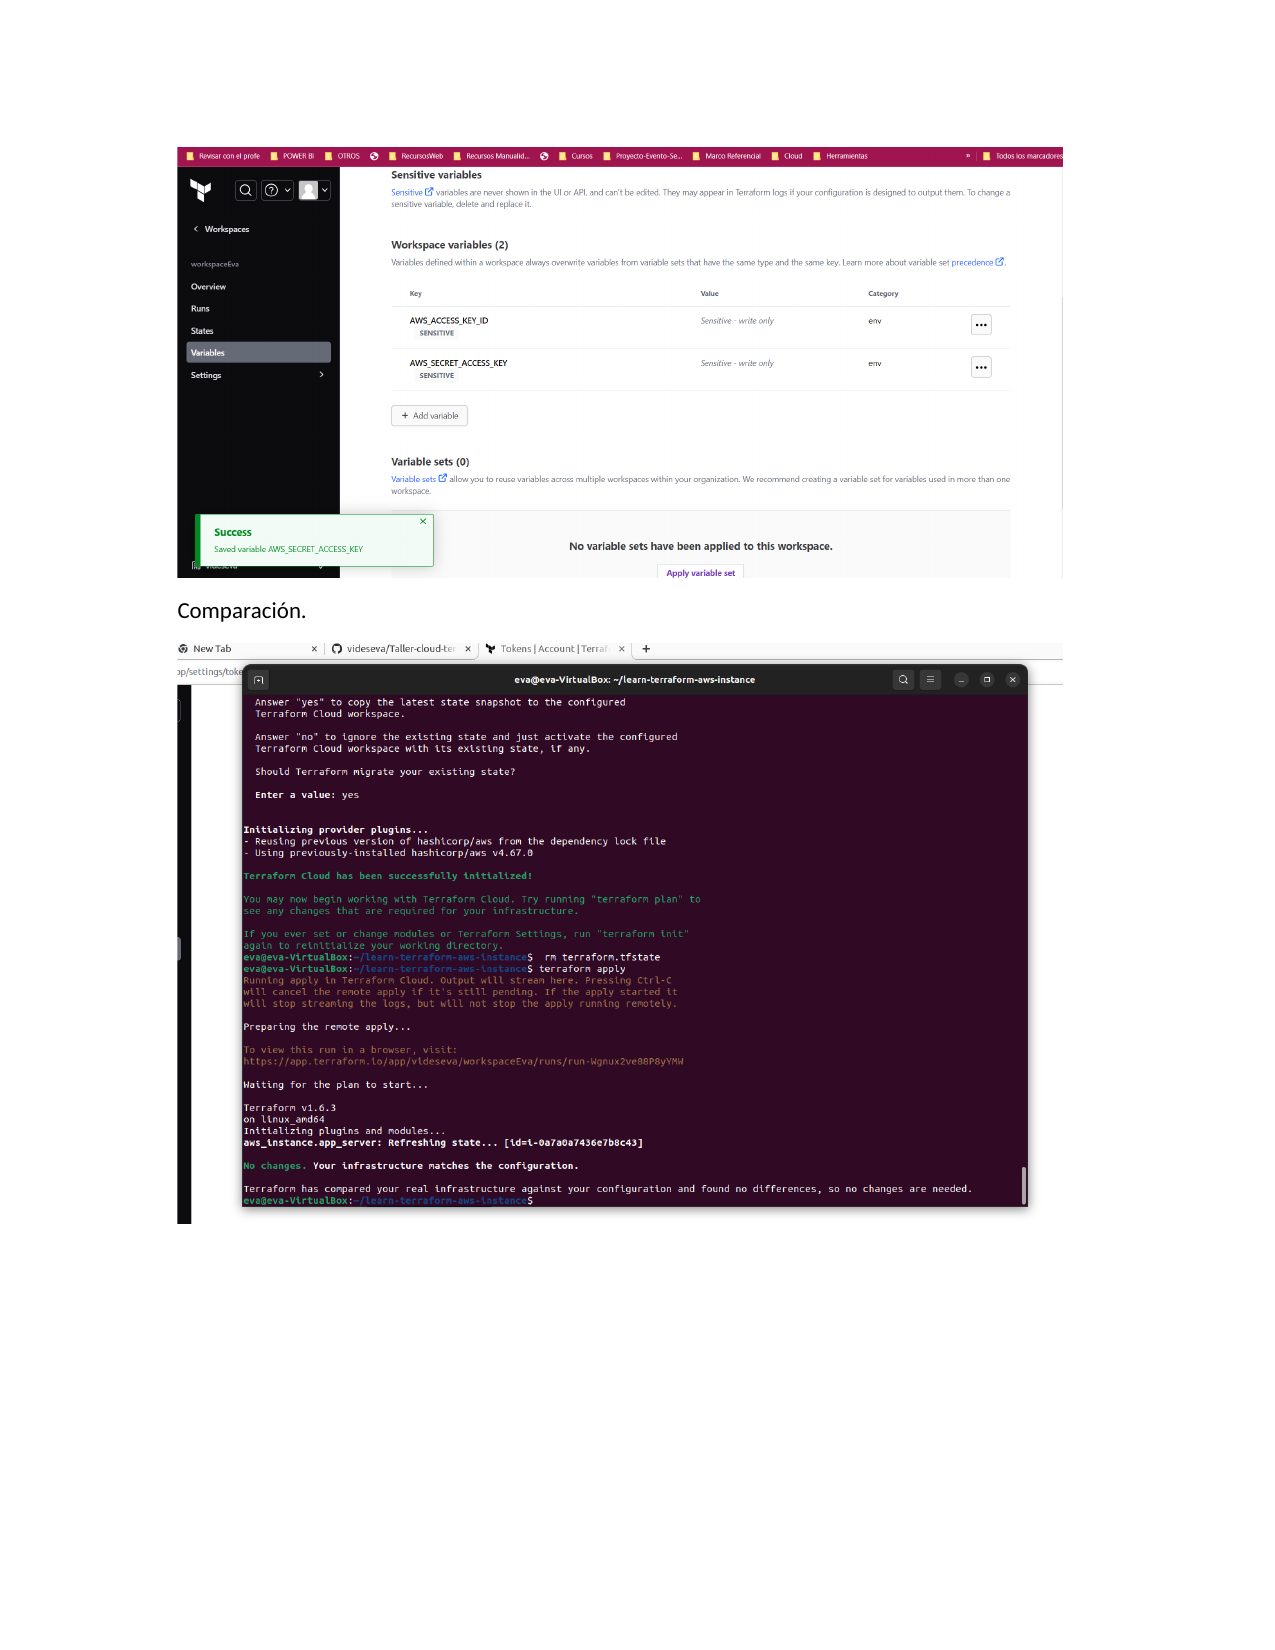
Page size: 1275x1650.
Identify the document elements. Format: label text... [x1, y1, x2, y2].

picture [177, 147, 1063, 578]
text Comparación. [177, 596, 1098, 624]
picture [177, 643, 1063, 1224]
